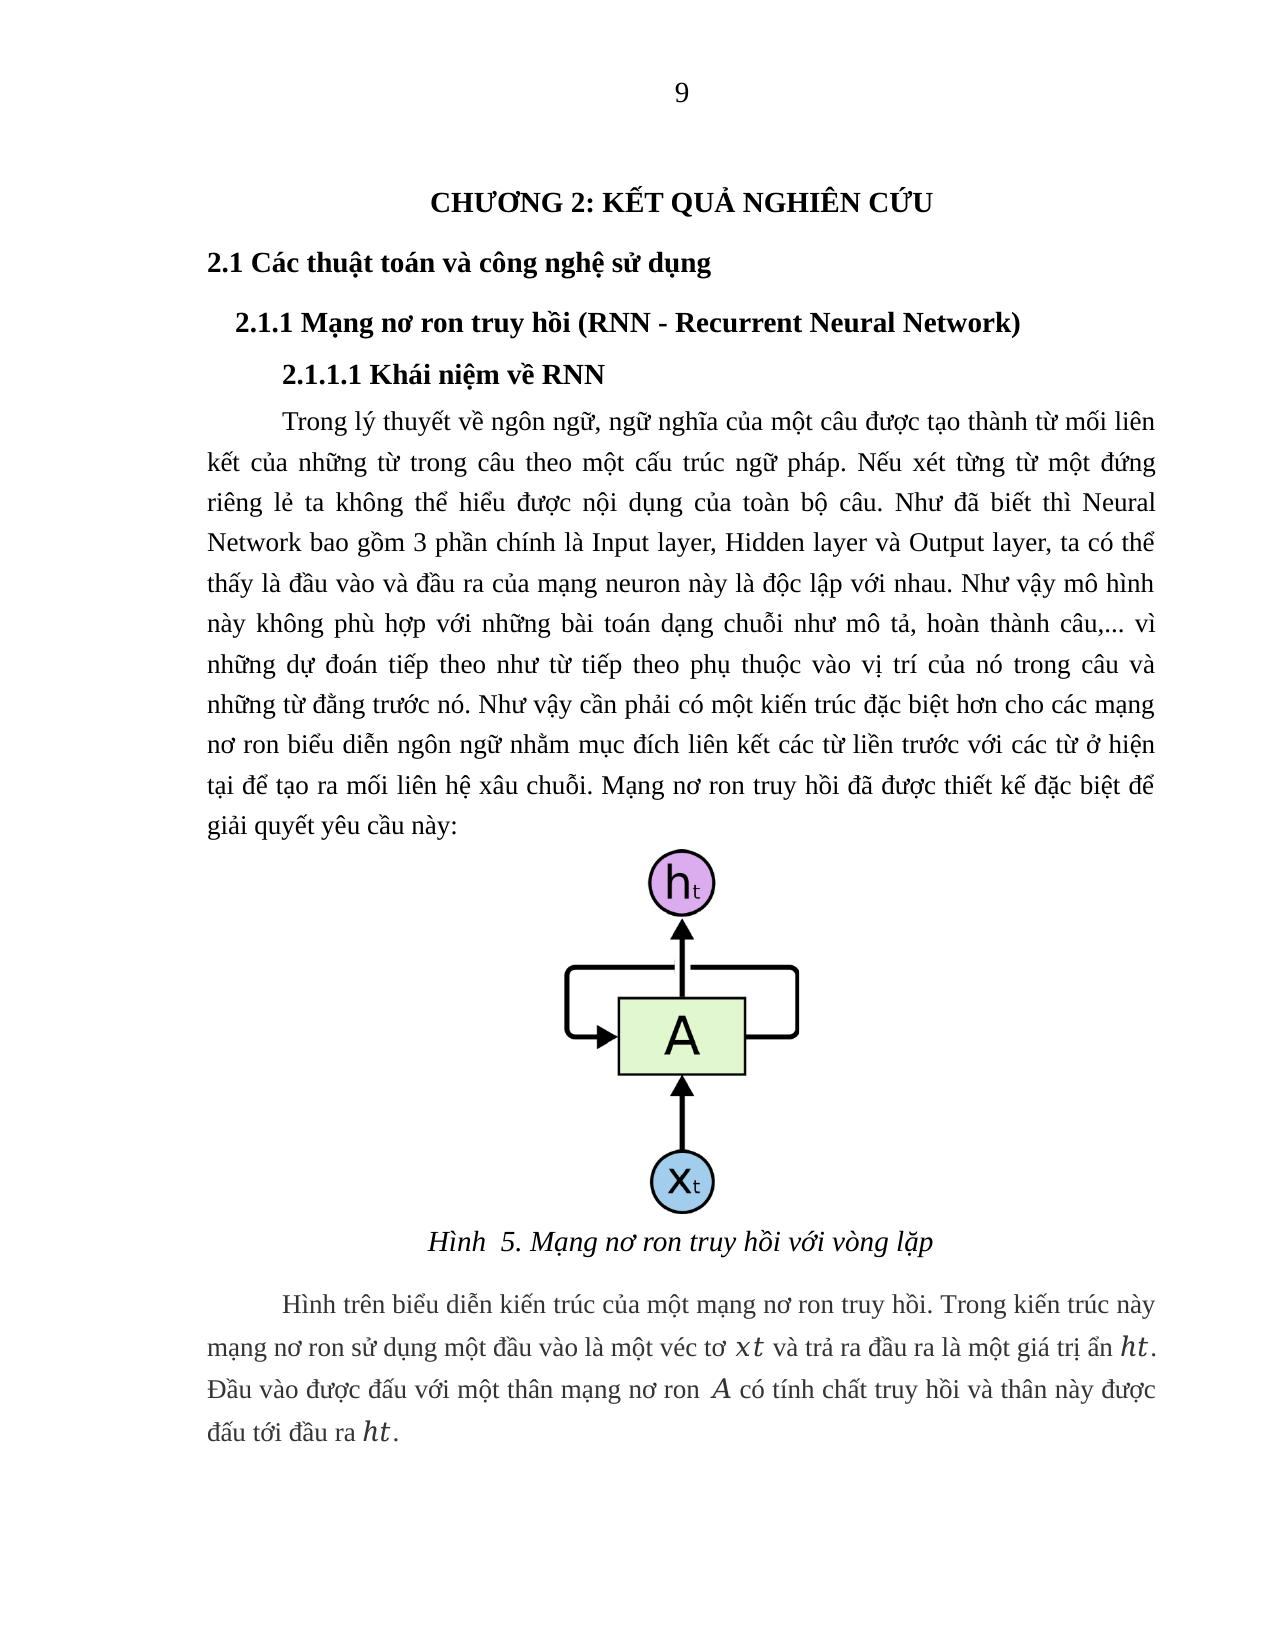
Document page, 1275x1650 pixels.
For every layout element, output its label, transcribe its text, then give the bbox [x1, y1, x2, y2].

text Hình 5. Mạng nơ ron truy hồi với vòng lặp [207, 1224, 1157, 1258]
subtitle 2.1.1 Mạng nơ ron truy hồi (RNN - Recurrent Neural Network) [207, 306, 1157, 339]
list Trong lý thuyết về ngôn ngữ, ngữ nghĩa của một câu được tạo thành từ mối liên kết của những từ trong câu theo một cấu trúc ngữ pháp. Nếu xét từng từ một đứng riêng lẻ ta không thể hiểu được nội dụng của toàn bộ câu. Như đã biết thì Neural Network bao gồm 3 phần chính là Input layer, Hidden layer và Output layer, ta có thể thấy là đầu vào và đầu ra của mạng neuron này là độc lập với nhau. Như vậy mô hình này không phù hợp với những bài toán dạng chuỗi như mô tả, hoàn thành câu,... vì những dự đoán tiếp theo như từ tiếp theo phụ thuộc vào vị trí của nó trong câu và những từ đằng trước nó. Như vậy cần phải có một kiến trúc đặc biệt hơn cho các mạng nơ ron biểu diễn ngôn ngữ nhằm mục đích liên kết các từ liền trước với các từ ở hiện tại để tạo ra mối liên hệ xâu chuỗi. Mạng nơ ron truy hồi đã được thiết kế đặc biệt để giải quyết yêu cầu này: [207, 405, 1157, 841]
subtitle 2.1 Các thuật toán và công nghệ sử dụng [207, 245, 1157, 279]
picture [564, 849, 800, 1214]
subtitle 2.1.1.1 Khái niệm về RNN [282, 357, 1157, 391]
text Hình trên biểu diễn kiến trúc của một mạng nơ ron truy hồi. Trong kiến trúc này mạng nơ ron sử dụng một đầu vào là một véc tơ 𝑥𝑡 và trả ra đầu ra là một giá trị ẩn ℎ𝑡. Đầu vào được đấu với một thân mạng nơ ron 𝐴 có tính chất truy hồi và thân này được đấu tới đầu ra ℎ𝑡. [207, 1288, 1157, 1447]
subtitle CHƯƠNG 2: KẾT QUẢ NGHIÊN CỨU [207, 185, 1157, 219]
